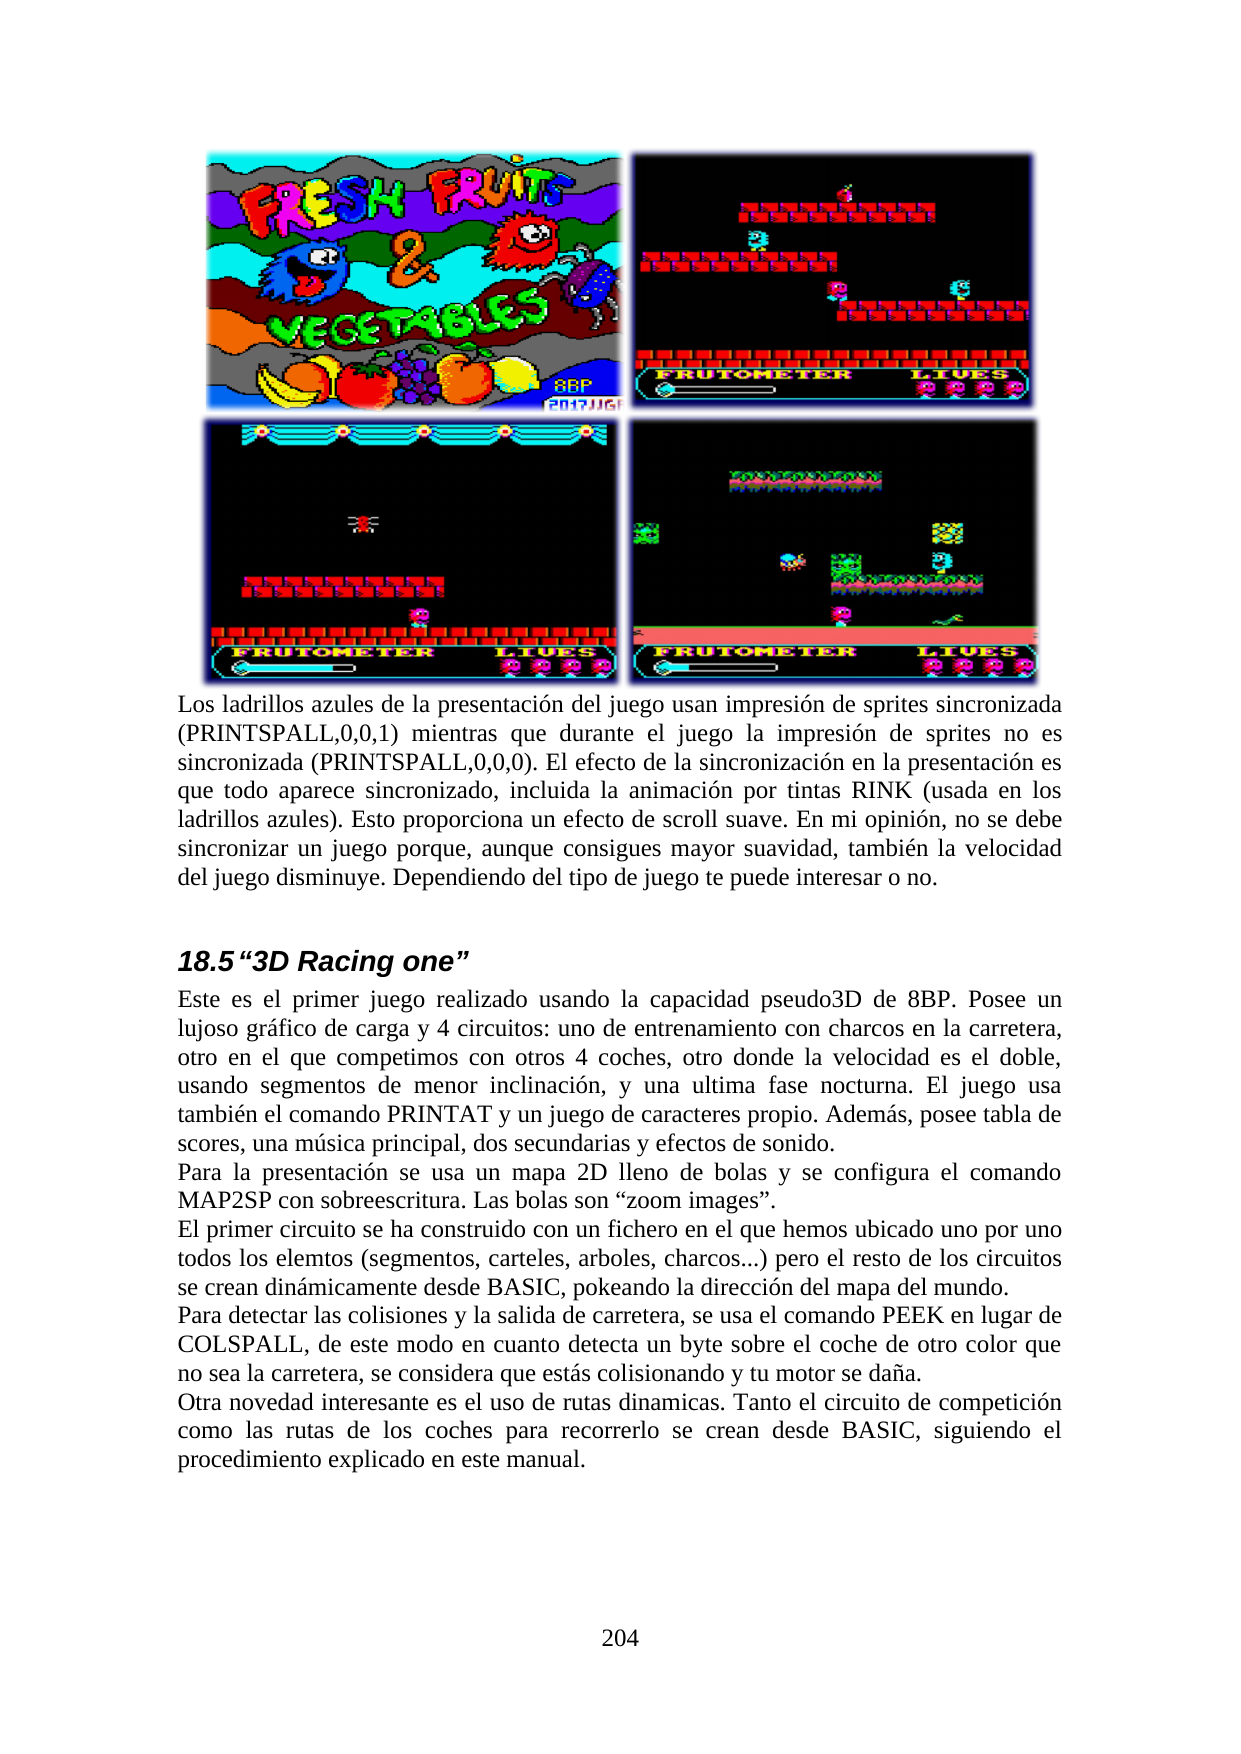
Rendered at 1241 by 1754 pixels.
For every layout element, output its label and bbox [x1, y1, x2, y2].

picture [635, 157, 1029, 404]
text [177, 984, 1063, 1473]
picture [633, 423, 1033, 681]
picture [208, 423, 614, 680]
picture [211, 157, 616, 404]
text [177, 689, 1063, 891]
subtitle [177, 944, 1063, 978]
